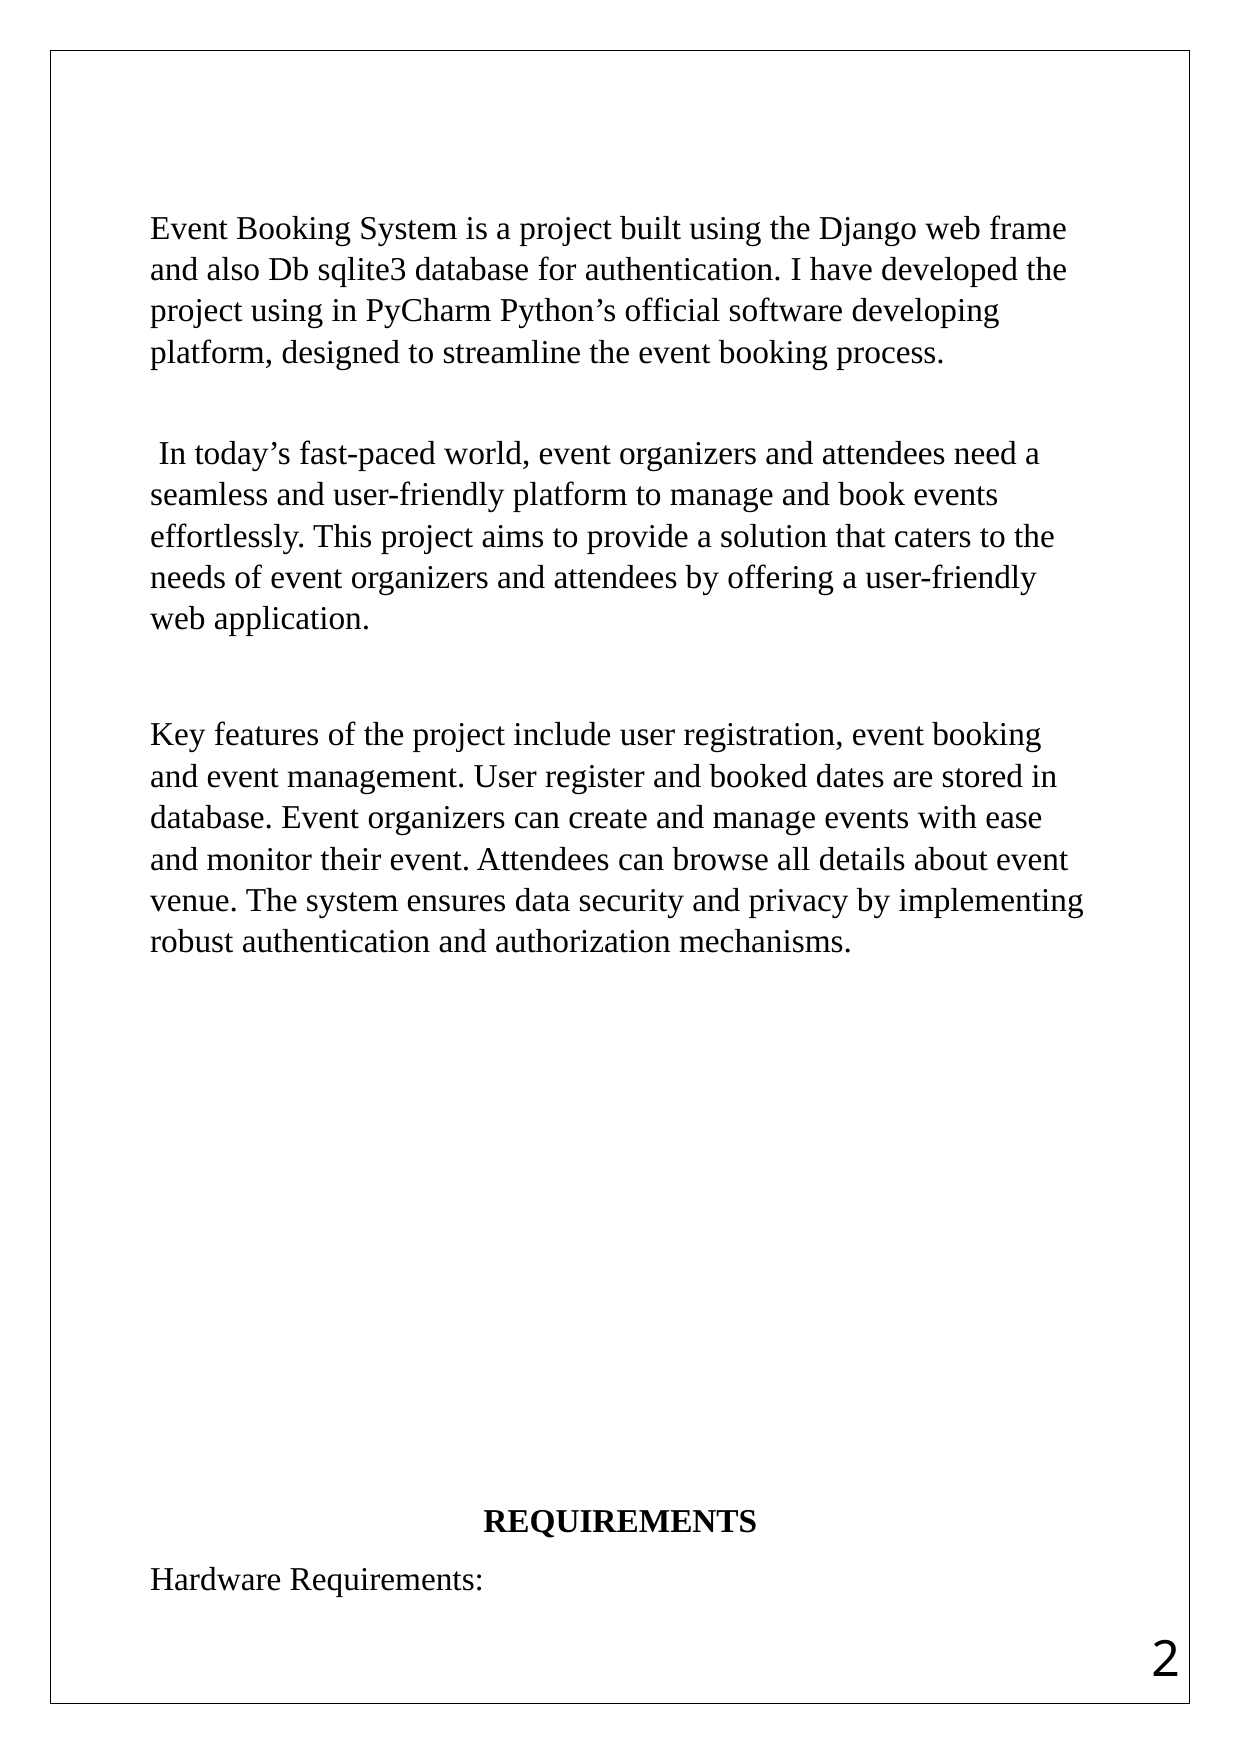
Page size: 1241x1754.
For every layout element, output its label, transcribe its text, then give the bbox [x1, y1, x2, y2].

text Key features of the project include user registration, event booking and event management. User register and booked dates are stored in database. Event organizers can create and manage events with ease and monitor their event. Attendees can browse all details about event venue. The system ensures data security and privacy by implementing robust authentication and authorization mechanisms. [150, 715, 1090, 960]
text Event Booking System is a project built using the Django web frame and also Db sqlite3 database for authentication. I have developed the project using in PyCharm Python’s official software developing platform, designed to streamline the event booking process. [150, 208, 1090, 370]
text REQUIREMENTS [150, 1502, 1090, 1540]
text Hardware Requirements: [150, 1560, 1090, 1598]
text In today’s fast-paced world, event organizers and attendees need a seamless and user-friendly platform to manage and book events effortlessly. This project aims to provide a solution that caters to the needs of event organizers and attendees by offering a user-friendly web application. [150, 433, 1090, 637]
